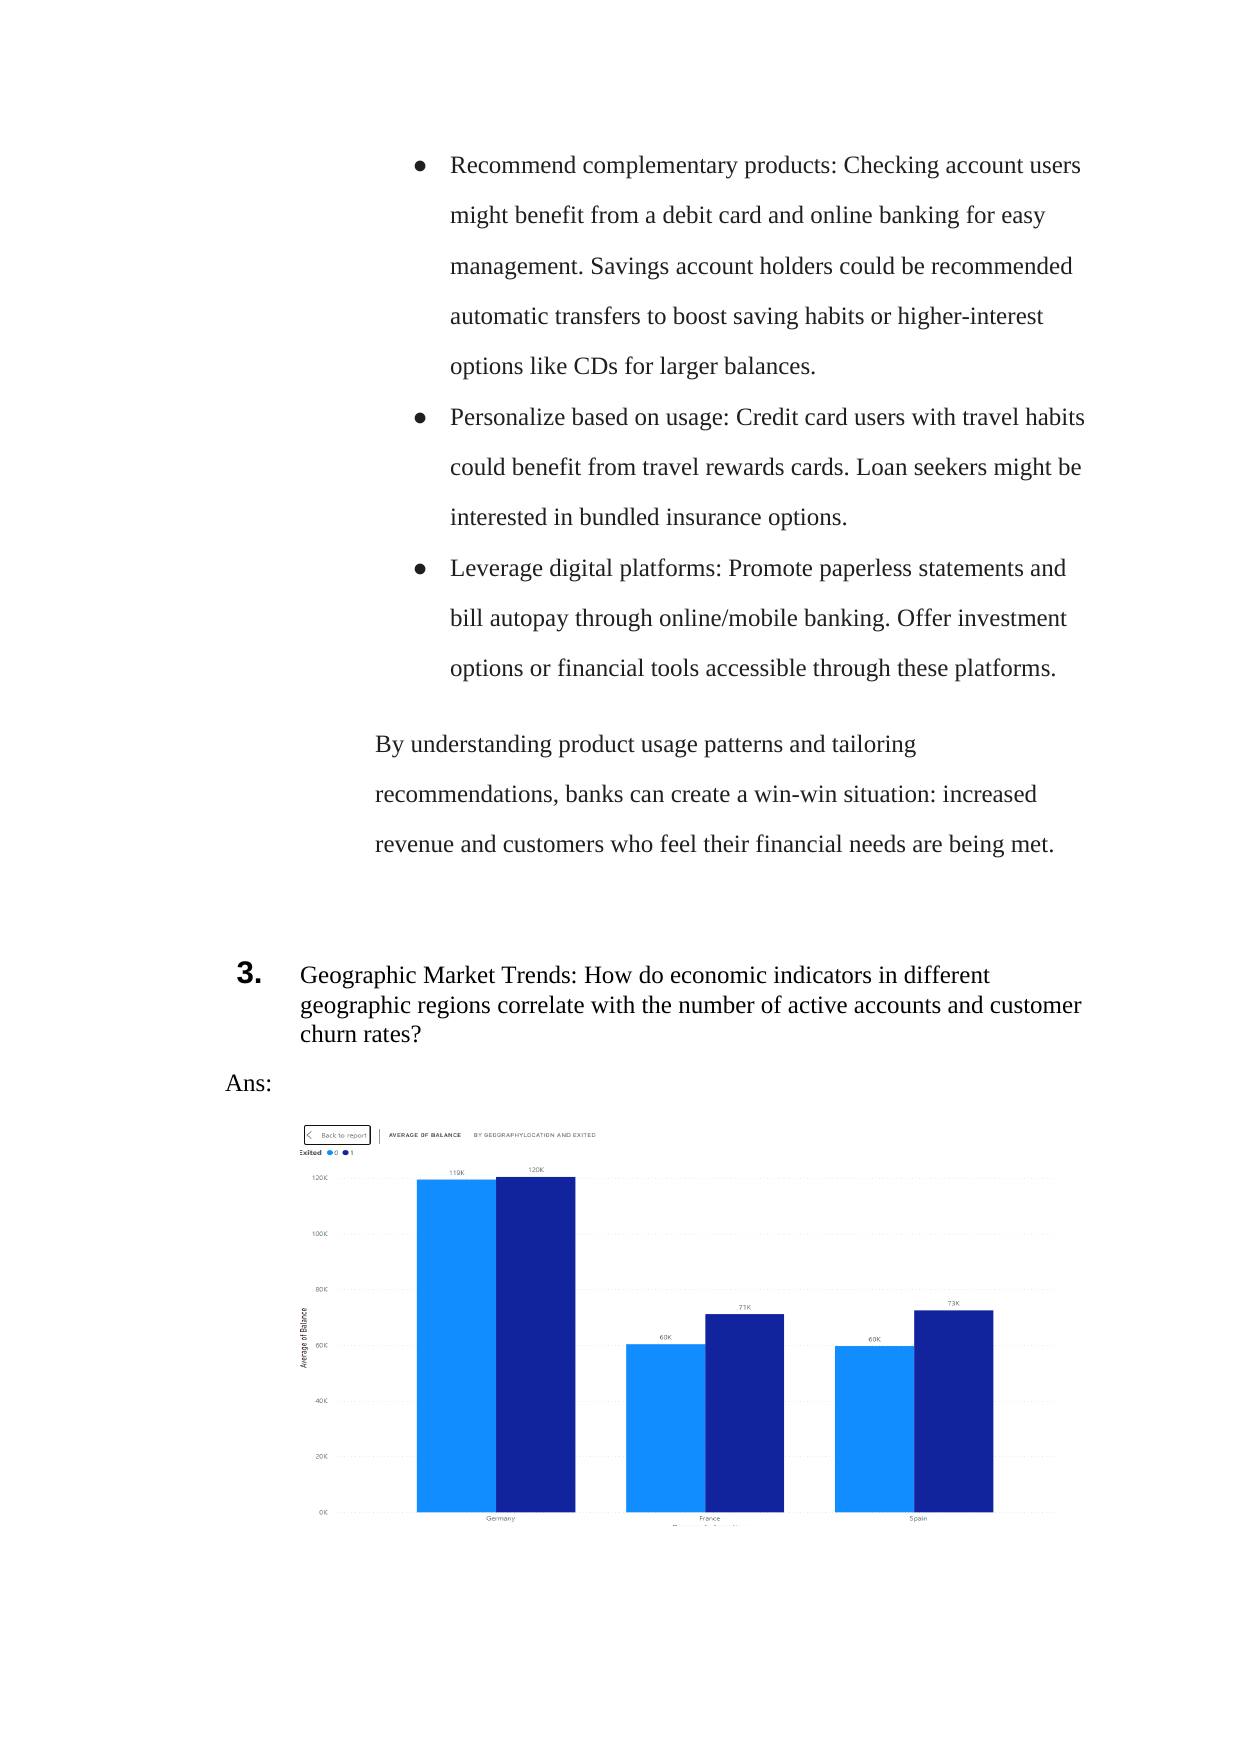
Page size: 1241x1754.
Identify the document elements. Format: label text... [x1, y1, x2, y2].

list Personalize based on usage: Credit card users with travel habits could benefit from travel rewards cards. Loan seekers might be interested in bundled insurance options. [412, 402, 1090, 531]
list Geographic Market Trends: How do economic indicators in different geographic regions correlate with the number of active accounts and customer churn rates? [262, 954, 1090, 1048]
picture [300, 1118, 1057, 1526]
list Leverage digital platforms: Promote paperless statements and bill autopay through online/mobile banking. Offer investment options or financial tools accessible through these platforms. [412, 553, 1090, 682]
text Ans: [150, 1068, 1090, 1097]
list Recommend complementary products: Checking account users might benefit from a debit card and online banking for easy management. Savings account holders could be recommended automatic transfers to boost saving habits or higher-interest options like CDs for larger balances. [412, 150, 1090, 380]
text By understanding product usage patterns and tailoring recommendations, banks can create a win-win situation: increased revenue and customers who feel their financial needs are being met. [375, 729, 1090, 858]
